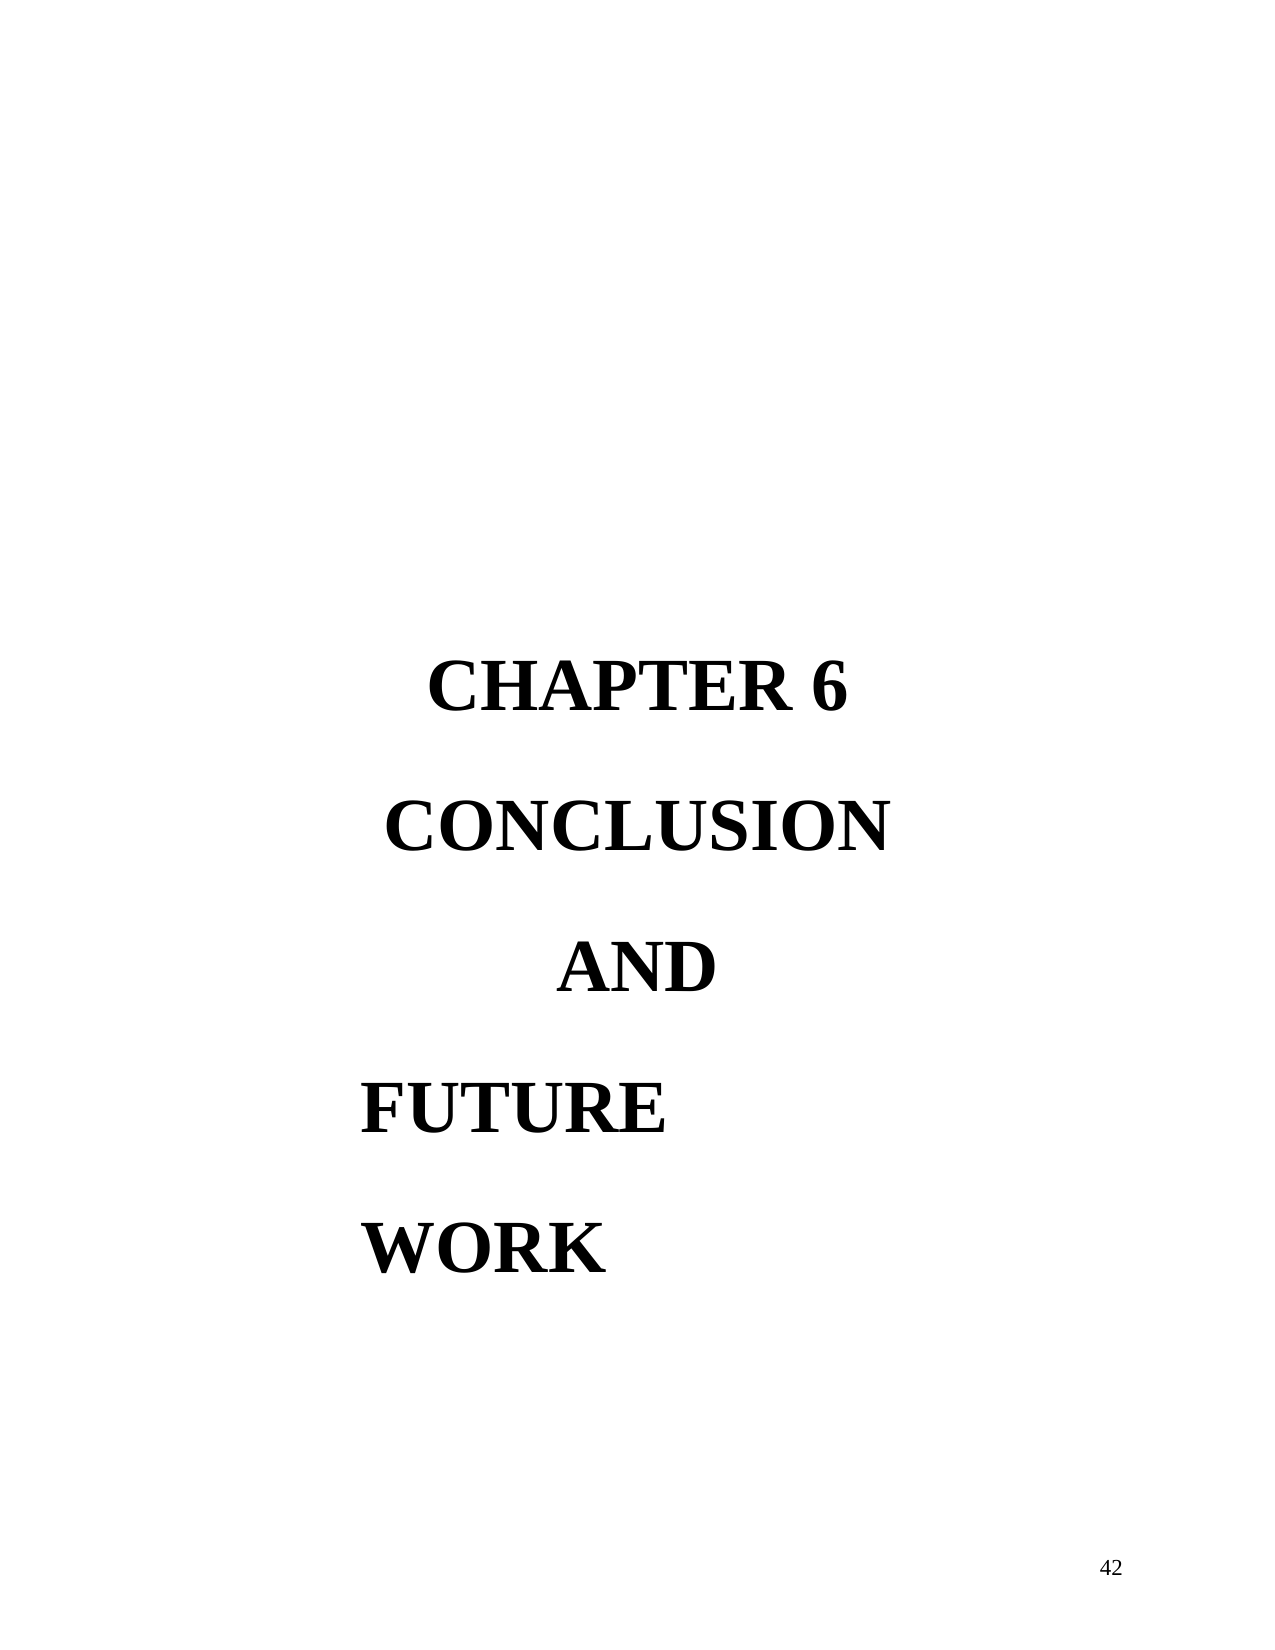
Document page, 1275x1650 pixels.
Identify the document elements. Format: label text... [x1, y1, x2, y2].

text CHAPTER 6 CONCLUSION [383, 640, 894, 867]
text AND FUTURE WORK [360, 921, 932, 1289]
